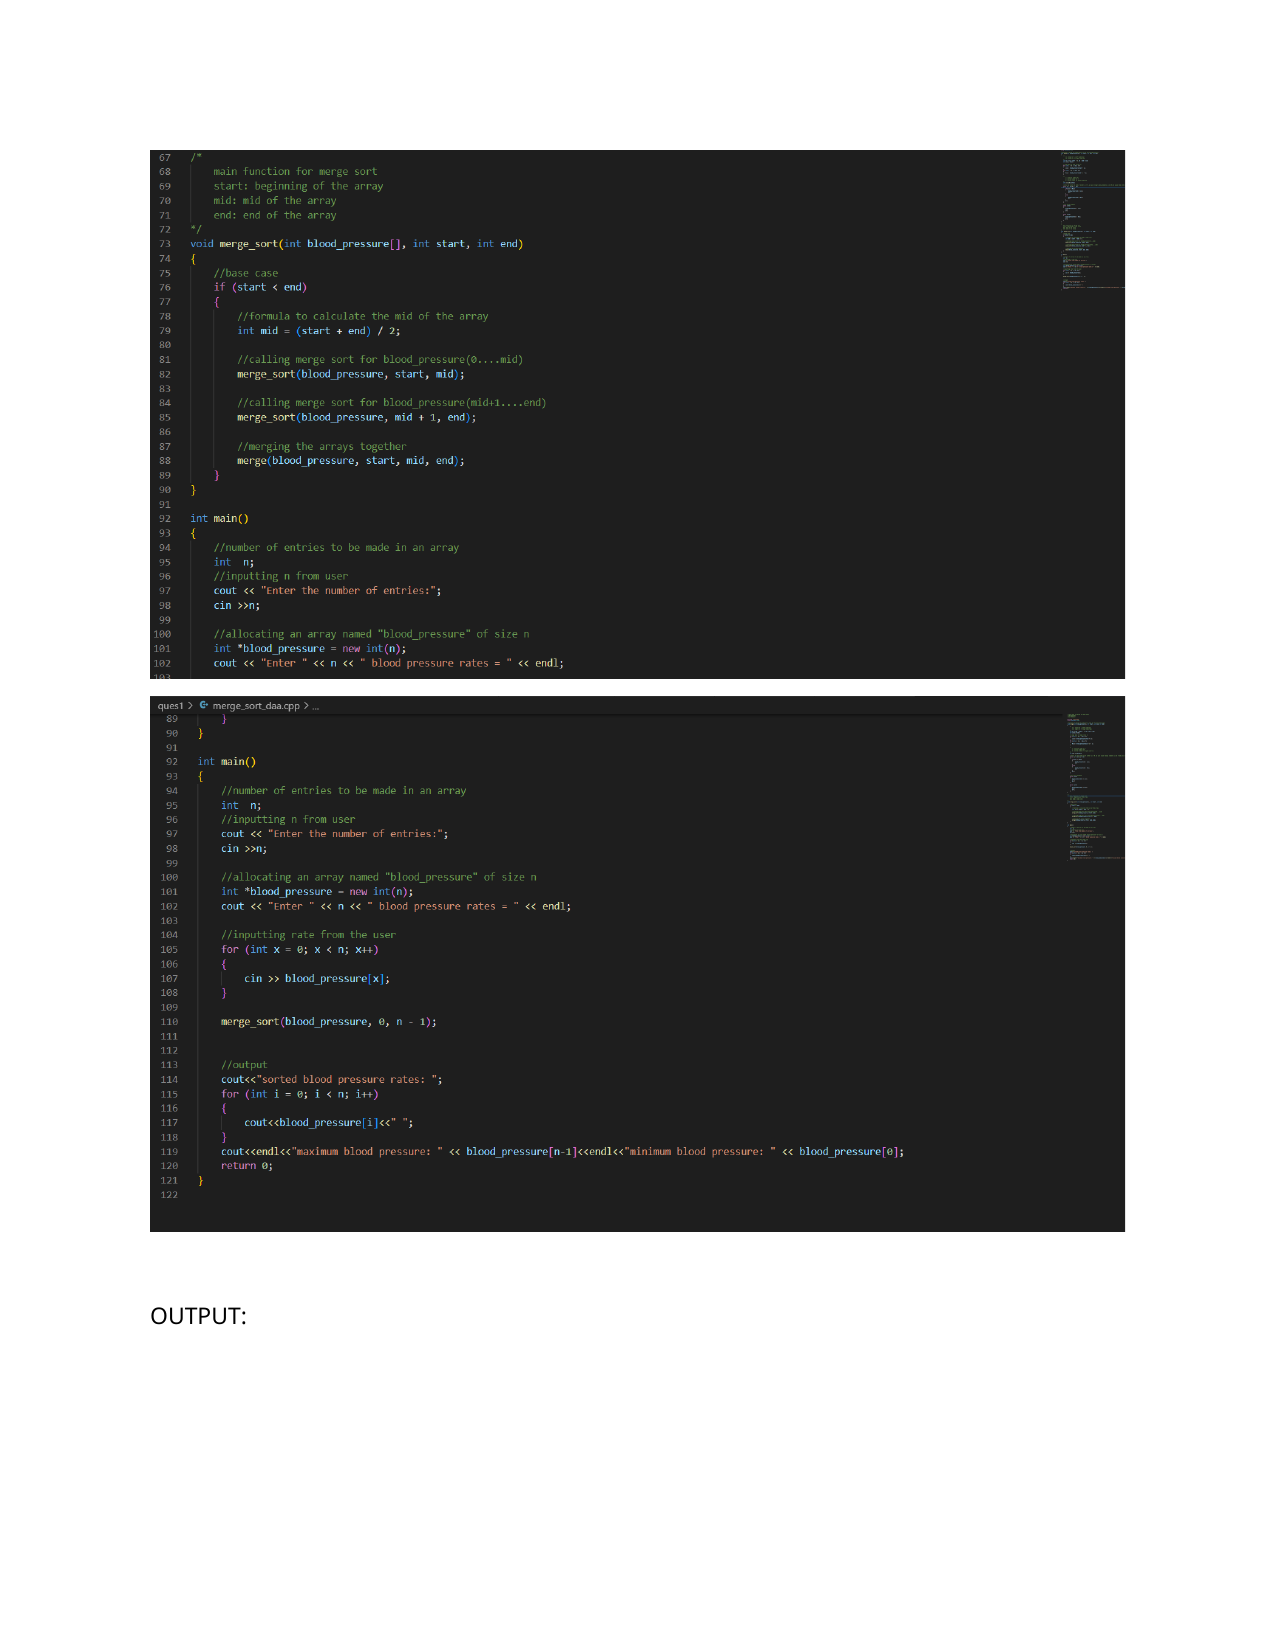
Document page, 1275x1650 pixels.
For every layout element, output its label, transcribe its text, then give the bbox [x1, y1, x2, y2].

picture [150, 150, 1125, 679]
text OUTPUT: [150, 1300, 1125, 1331]
picture [150, 696, 1125, 1232]
